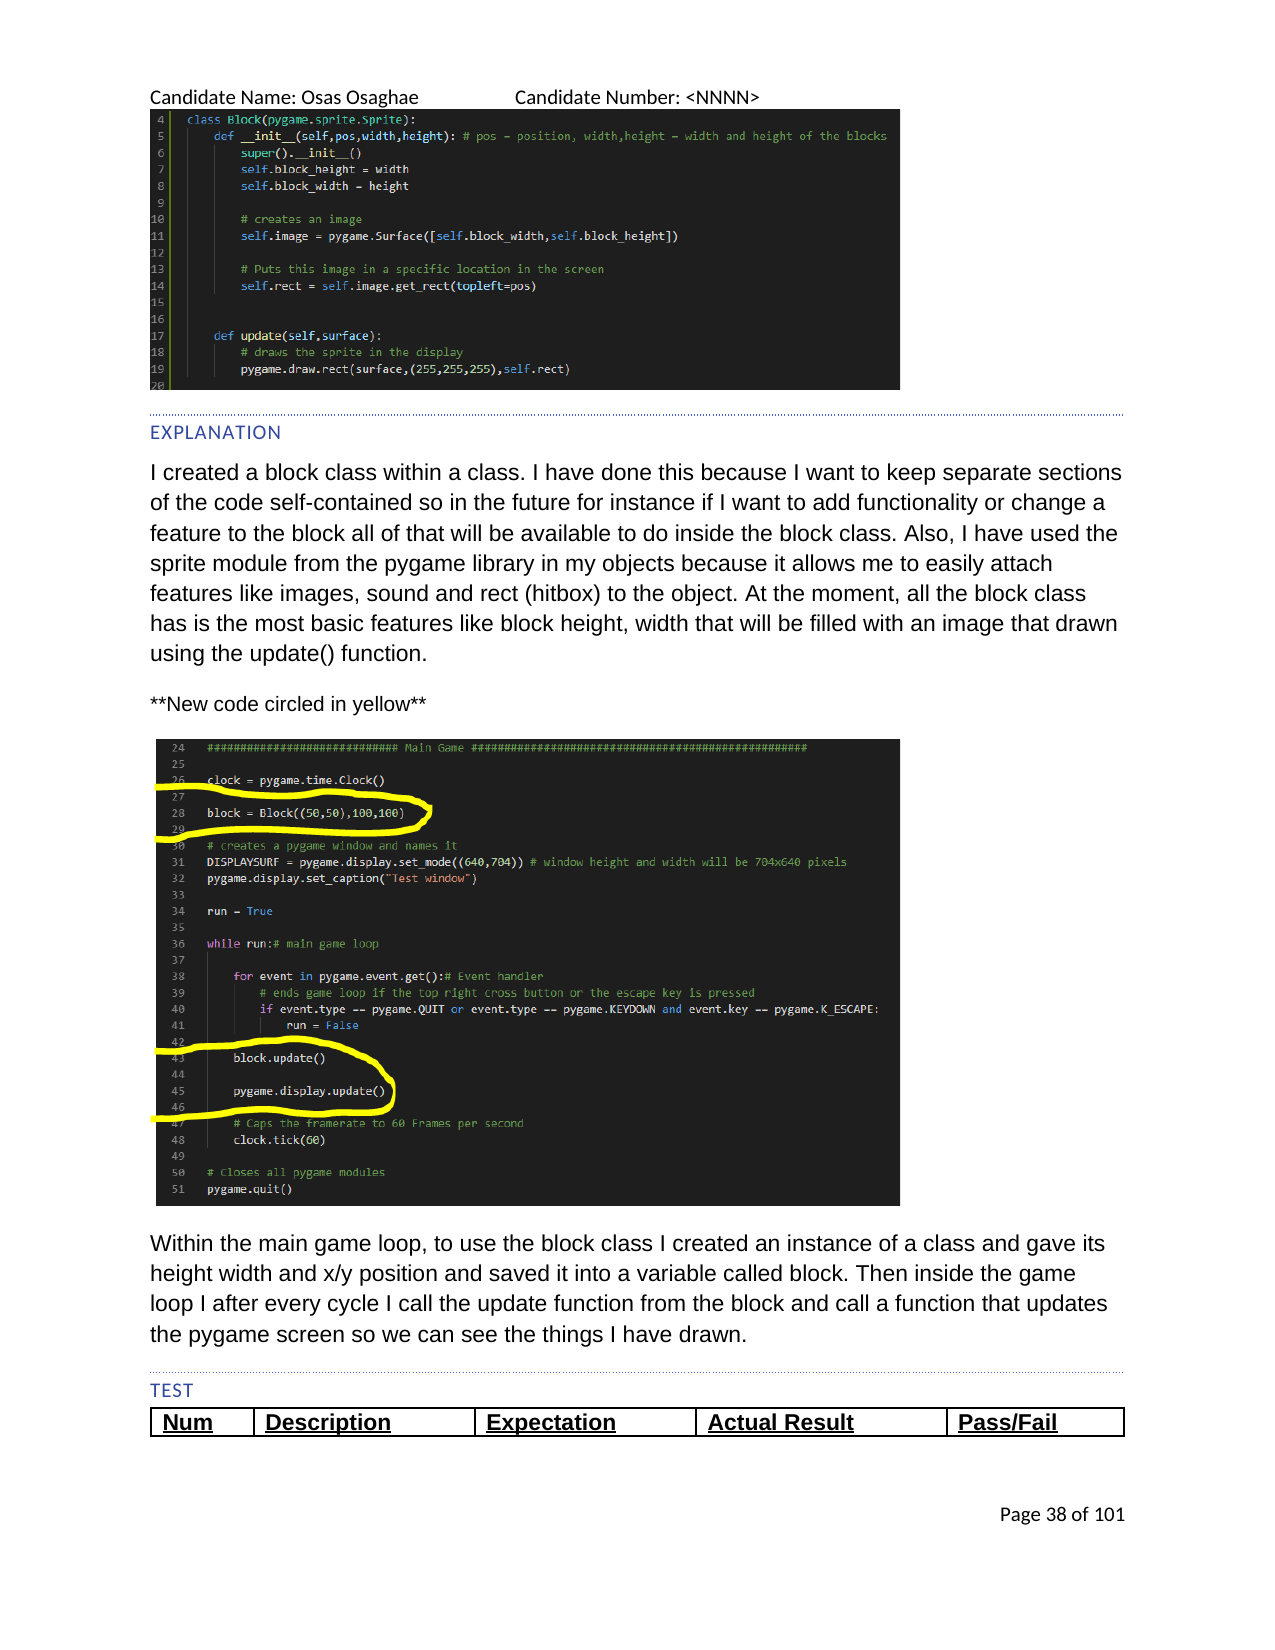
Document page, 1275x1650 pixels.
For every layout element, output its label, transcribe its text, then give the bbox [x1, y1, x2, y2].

subtitle Explanation [150, 414, 1125, 445]
picture [150, 109, 901, 390]
table_header Actual Result [697, 1409, 946, 1435]
text **New code circled in yellow** [150, 691, 1125, 715]
text Within the main game loop, to use the block class I created an instance of a class and gave its height width and x/y position and saved it into a variable called block. Then inside the game loop I after every cycle I call the update function from the block and call a function that updates the pygame screen so we can see the things I have drawn. [150, 1230, 1125, 1347]
text I created a block class within a class. I have done this because I want to keep separate sections of the code self-contained so in the future for instance if I want to add functionality or change a feature to the block all of that will be available to do inside the block class. Also, I have used the sprite module from the pygame library in my objects because it allows me to easily attach features like images, sound and rect (hitbox) to the object. At the moment, all the block class has is the most basic features like block height, width that will be filled with an image that drawn using the update() function. [150, 459, 1125, 667]
table_header Pass/Fail [948, 1409, 1123, 1435]
subtitle Test [150, 1372, 1125, 1403]
table_header Num [152, 1409, 253, 1435]
table_header Description [255, 1409, 474, 1435]
table_header Expectation [476, 1409, 695, 1435]
picture [150, 739, 901, 1206]
